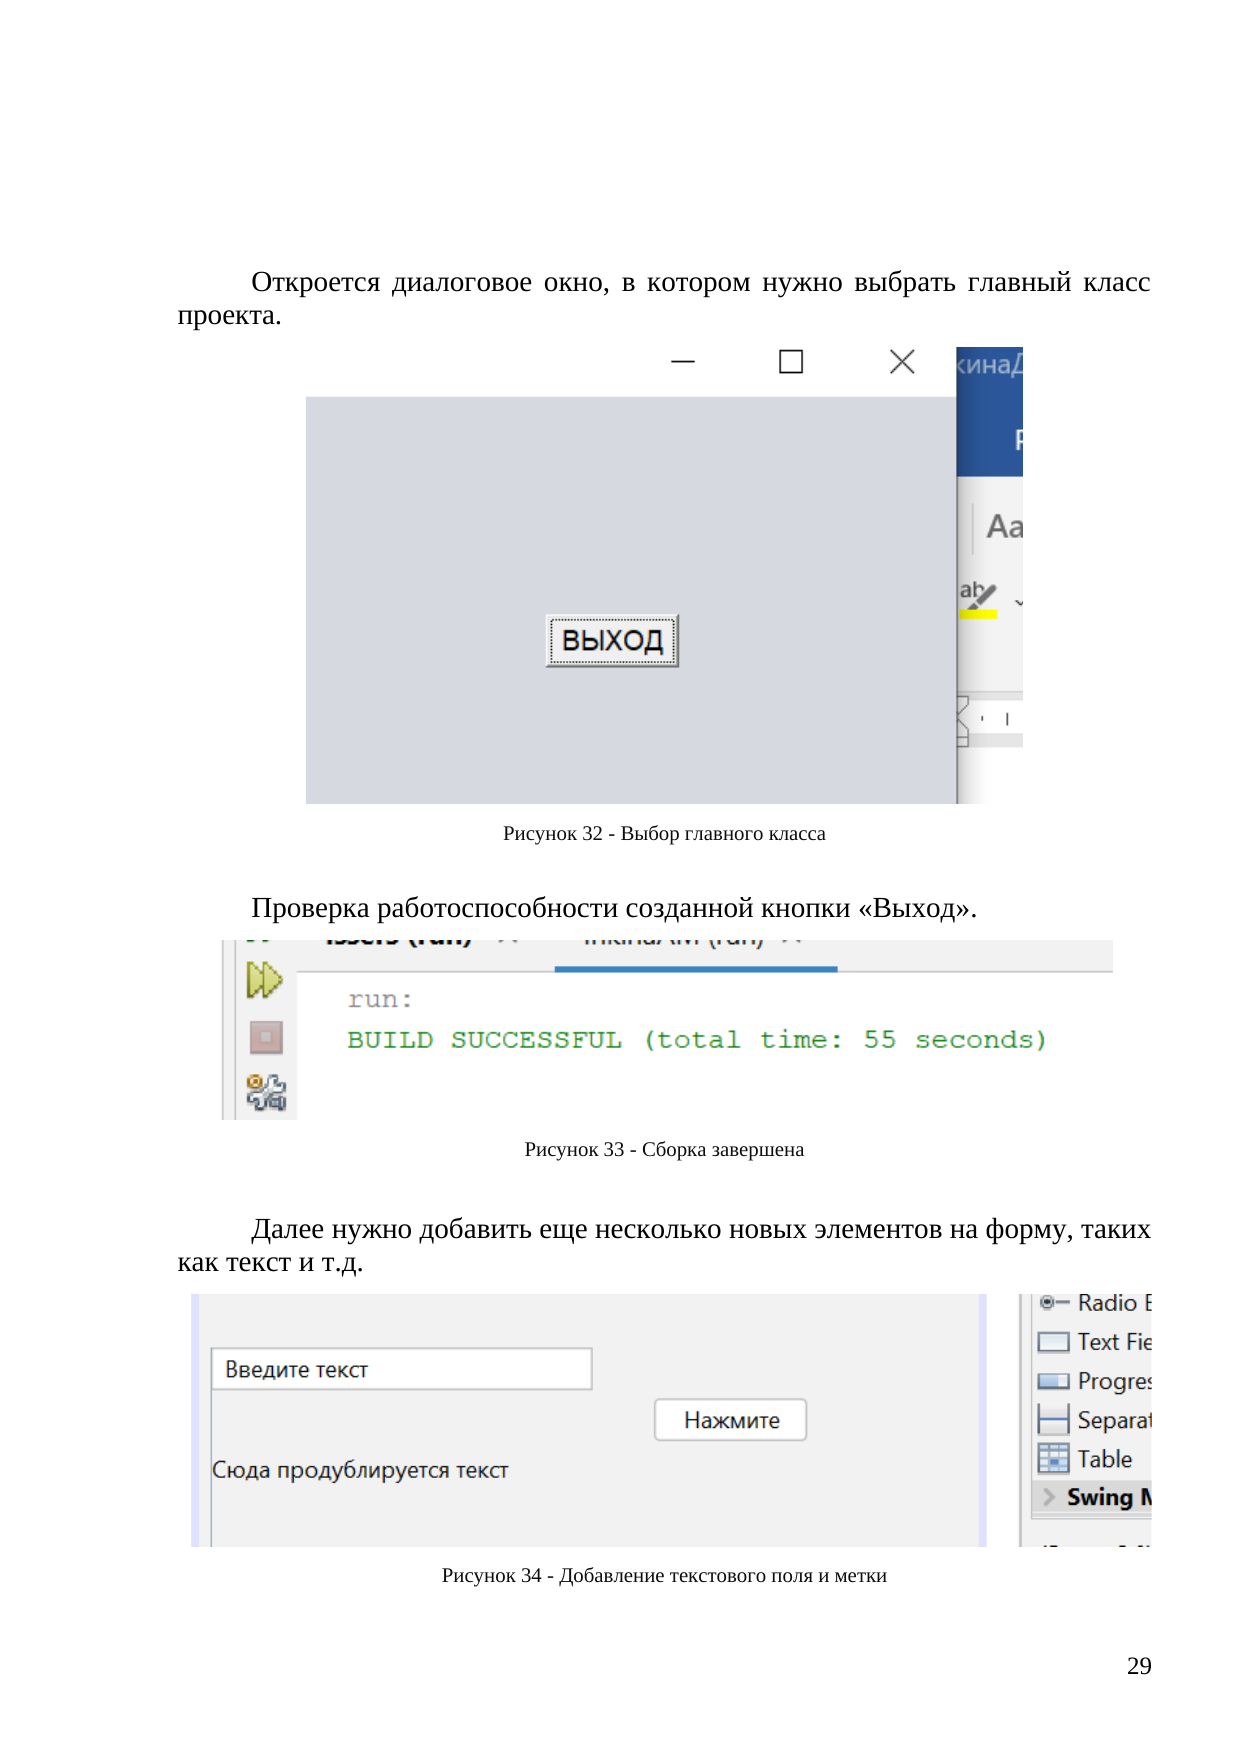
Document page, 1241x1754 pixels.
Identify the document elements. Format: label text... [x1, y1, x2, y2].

picture [177, 1294, 1152, 1547]
picture [216, 940, 1113, 1120]
text Проверка работоспособности созданной кнопки «Выход». [177, 890, 1152, 924]
picture [305, 347, 1023, 804]
text Рисунок 32 - Выбор главного класса [177, 821, 1152, 845]
text Рисунок 33 - Сборка завершена [177, 1137, 1152, 1161]
text Откроется диалоговое окно, в котором нужно выбрать главный класс проекта. [177, 264, 1152, 331]
text Далее нужно добавить еще несколько новых элементов на форму, таких как текст и т.д. [177, 1211, 1152, 1278]
text Рисунок 34 - Добавление текстового поля и метки [177, 1563, 1152, 1587]
